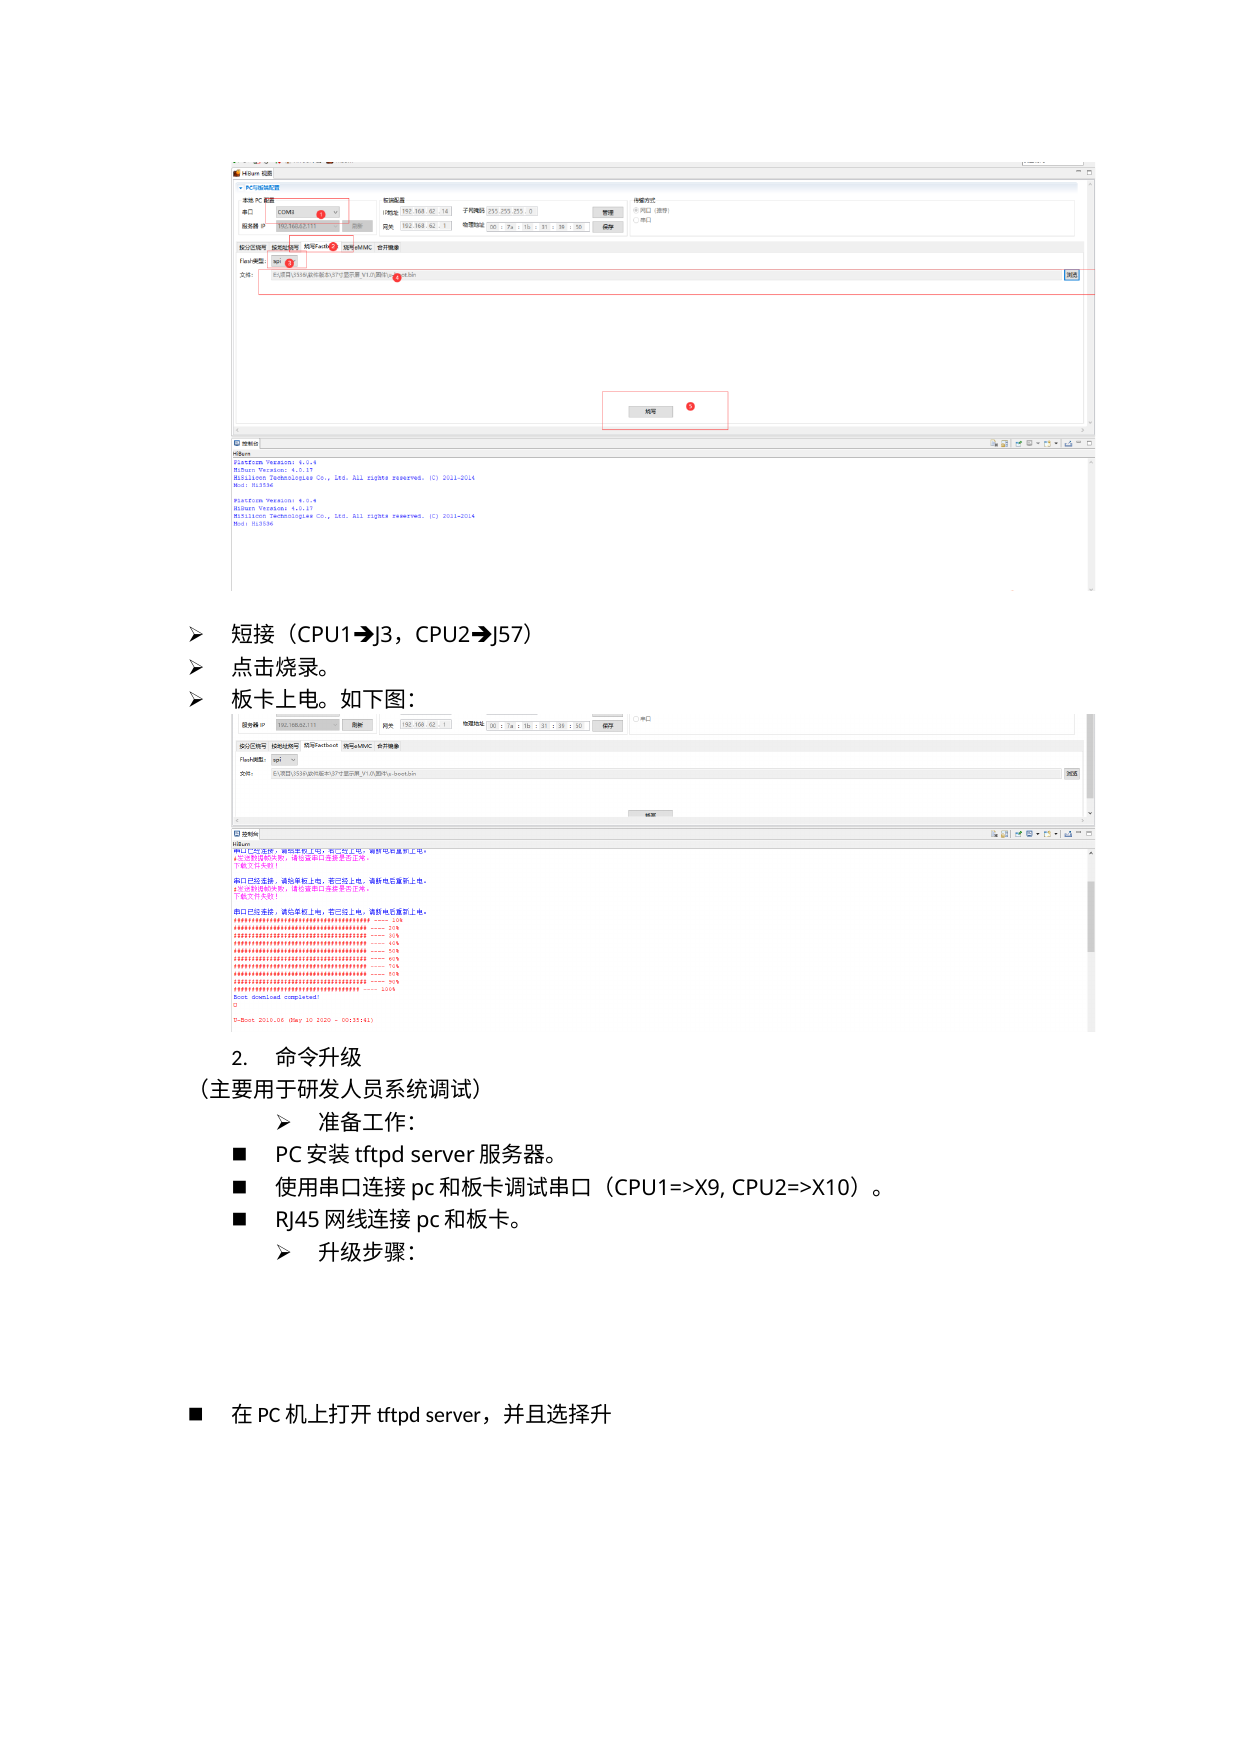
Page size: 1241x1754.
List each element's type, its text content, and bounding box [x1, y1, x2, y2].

picture [231, 162, 1096, 591]
picture [231, 714, 1096, 1032]
list 使用串口连接pc和板卡调试串口（CPU1=>X9, CPU2=>X10）。 [231, 1169, 1053, 1202]
list 升级步骤： [275, 1234, 1053, 1267]
list 短接（CPU1J3，CPU2J57） [187, 617, 1053, 649]
subtitle 命令升级 [231, 1039, 1053, 1072]
list RJ45网线连接pc和板卡。 [231, 1202, 1053, 1234]
list 板卡上电。如下图： [187, 682, 1053, 714]
text （主要用于研发人员系统调试） [187, 1072, 1053, 1104]
list PC安装tftpd server服务器。 [231, 1137, 1053, 1169]
list 点击烧录。 [187, 649, 1053, 682]
list 准备工作： [275, 1104, 1053, 1137]
list 在PC机上打开tftpd server，并且选择升 [187, 1397, 1053, 1429]
